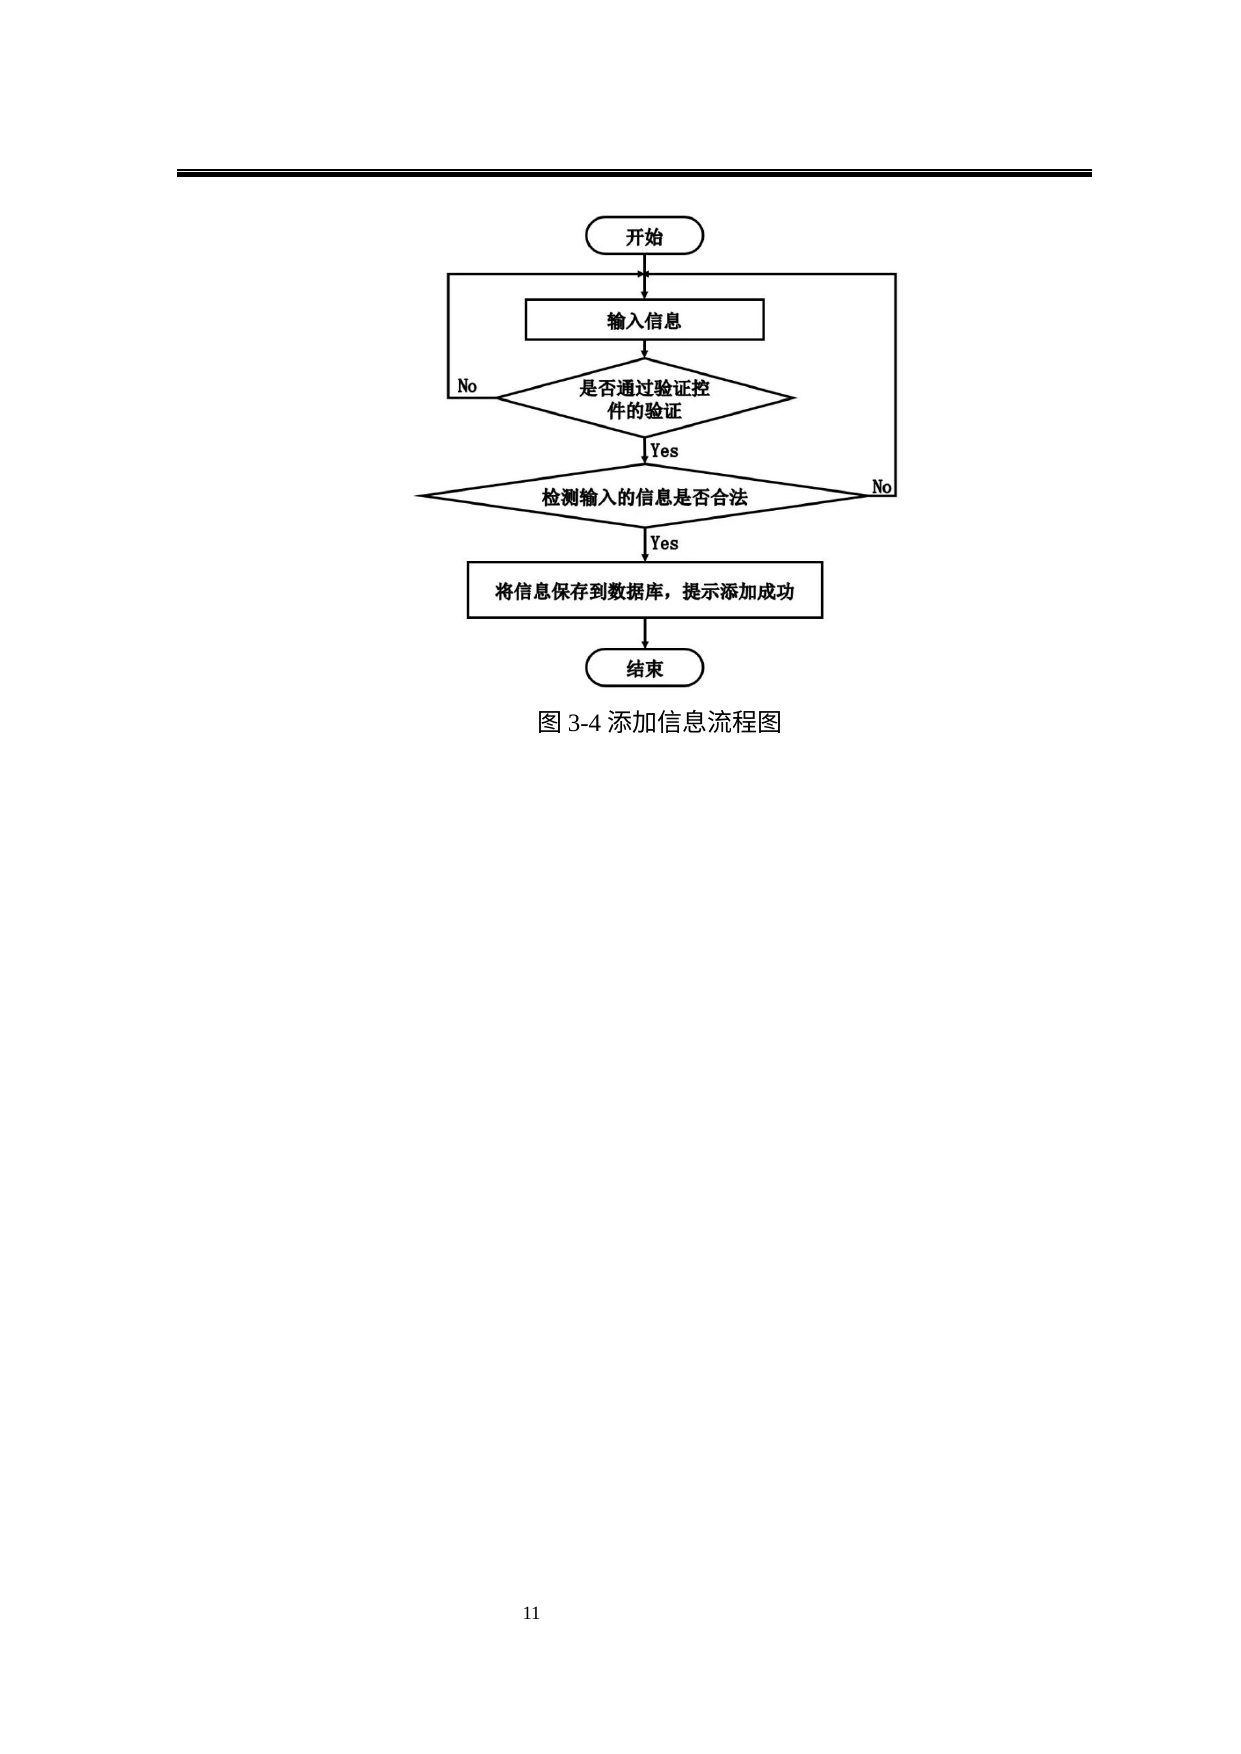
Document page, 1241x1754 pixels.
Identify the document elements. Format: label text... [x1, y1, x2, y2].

picture [407, 206, 913, 698]
text 图3-4 添加信息流程图 [177, 697, 1092, 739]
